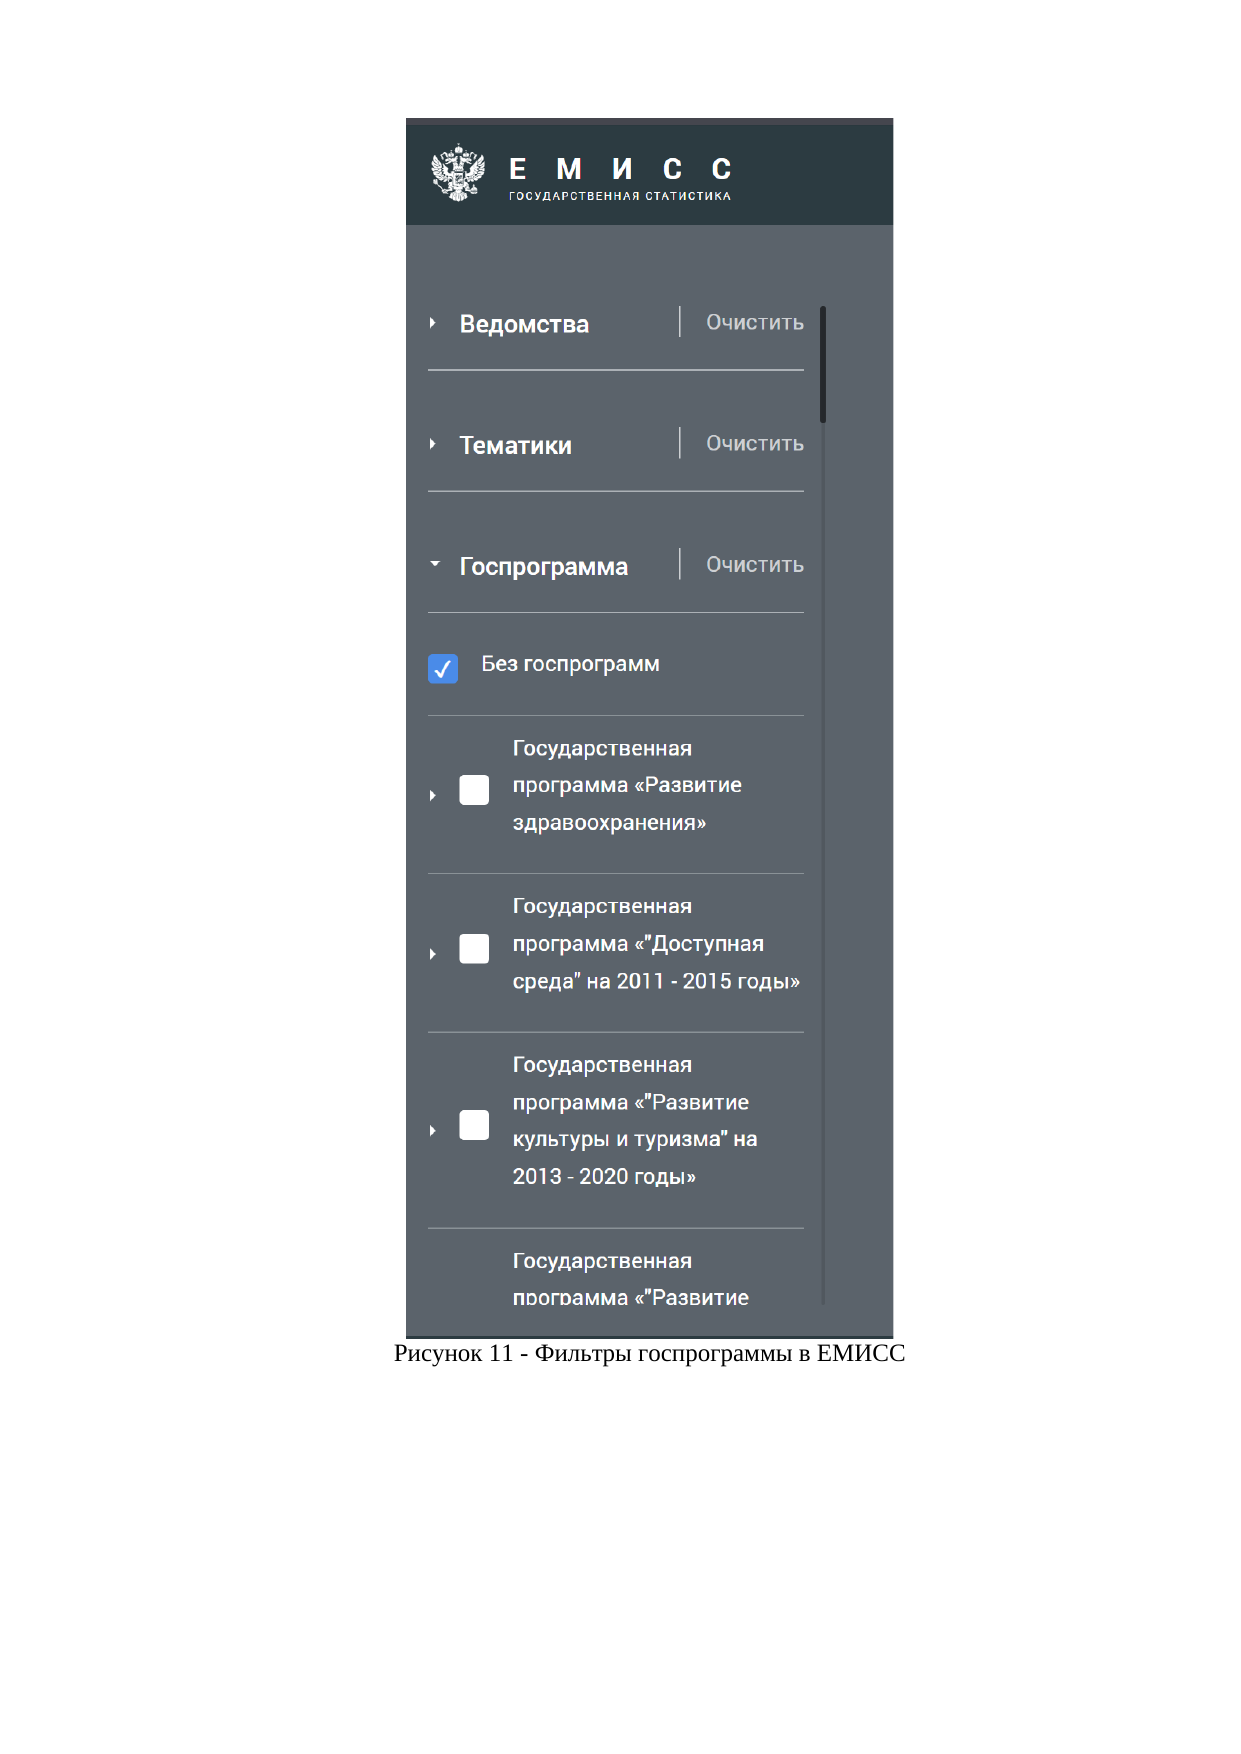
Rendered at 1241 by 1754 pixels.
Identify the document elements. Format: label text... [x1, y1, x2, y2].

picture [406, 118, 894, 1339]
